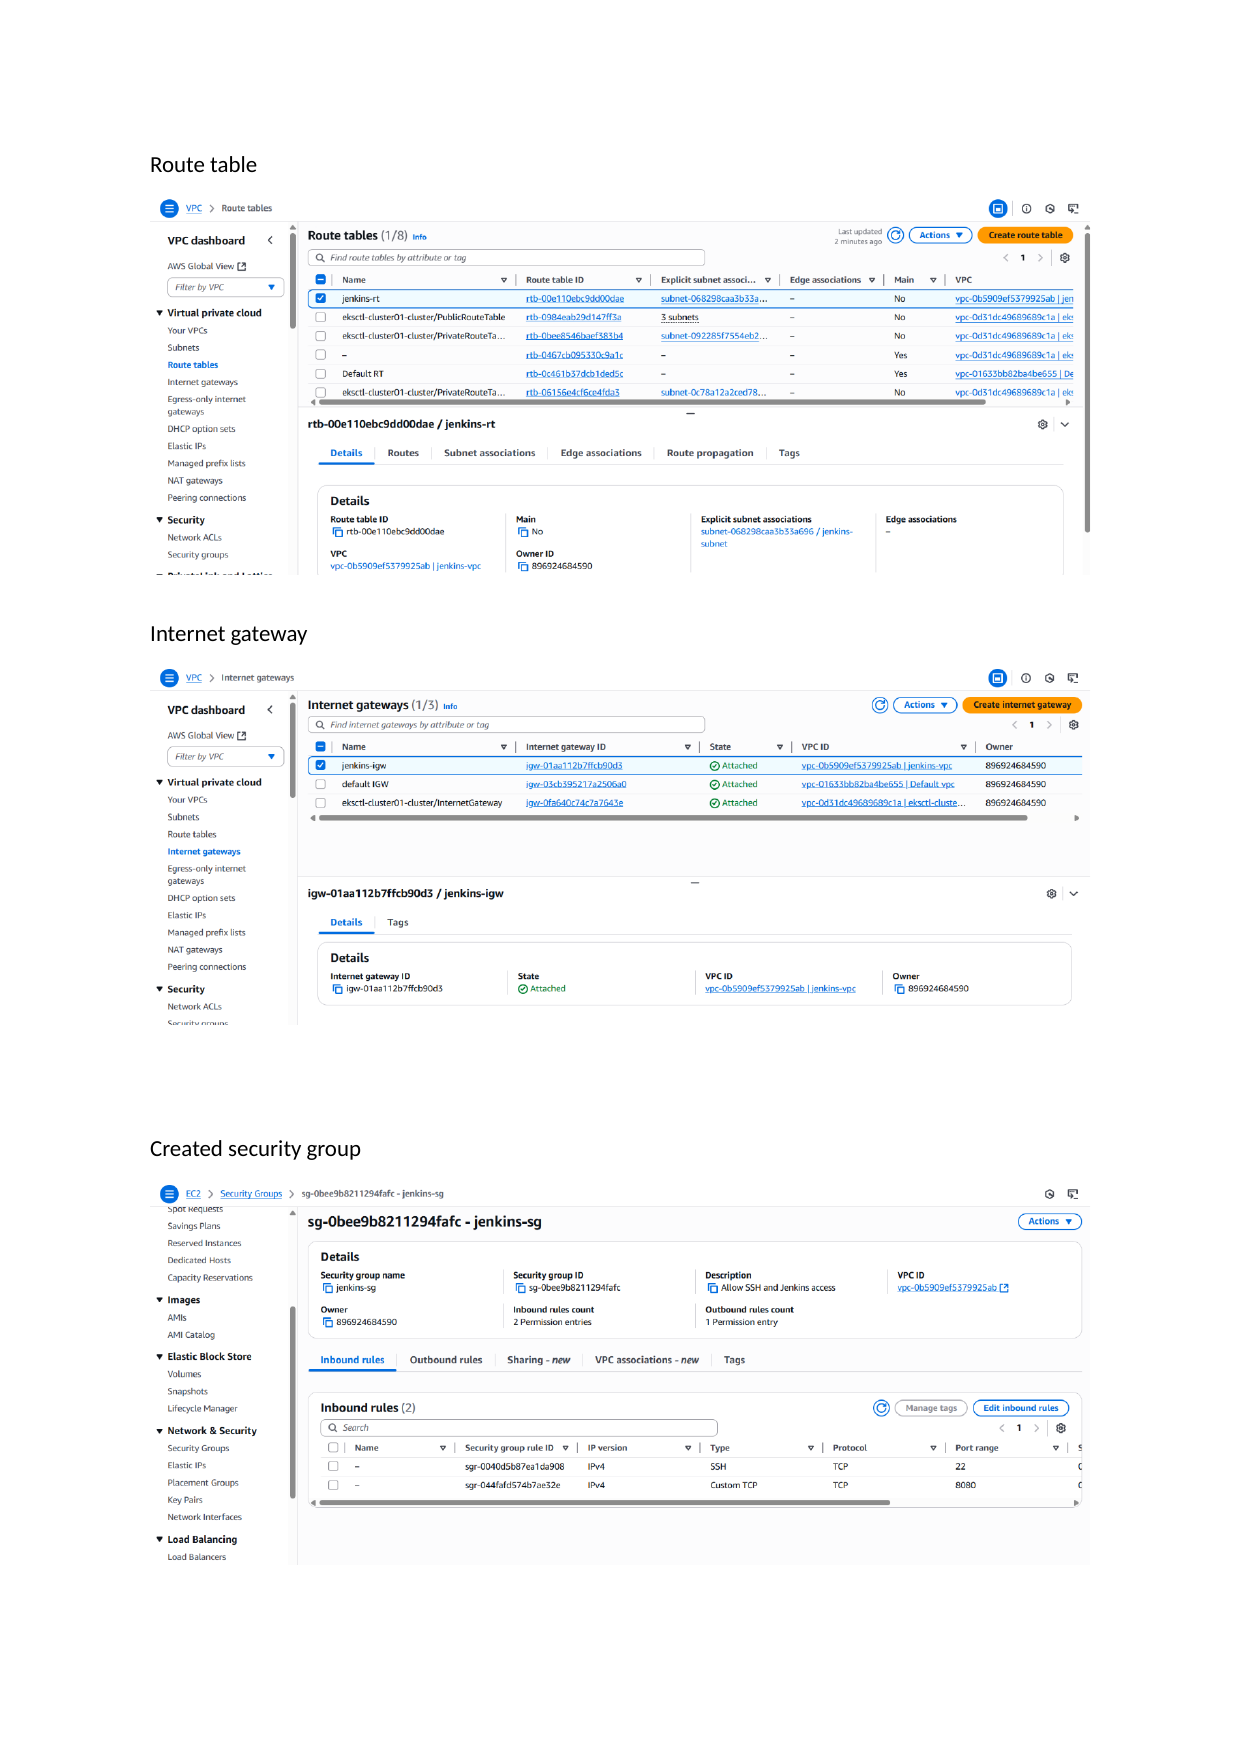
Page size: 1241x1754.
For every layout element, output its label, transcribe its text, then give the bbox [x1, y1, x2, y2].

picture [150, 665, 1091, 1025]
picture [150, 1181, 1091, 1565]
text Route table [150, 150, 1090, 178]
picture [150, 196, 1091, 575]
text Created security group [150, 1134, 1090, 1162]
text Internet gateway [150, 619, 1090, 647]
